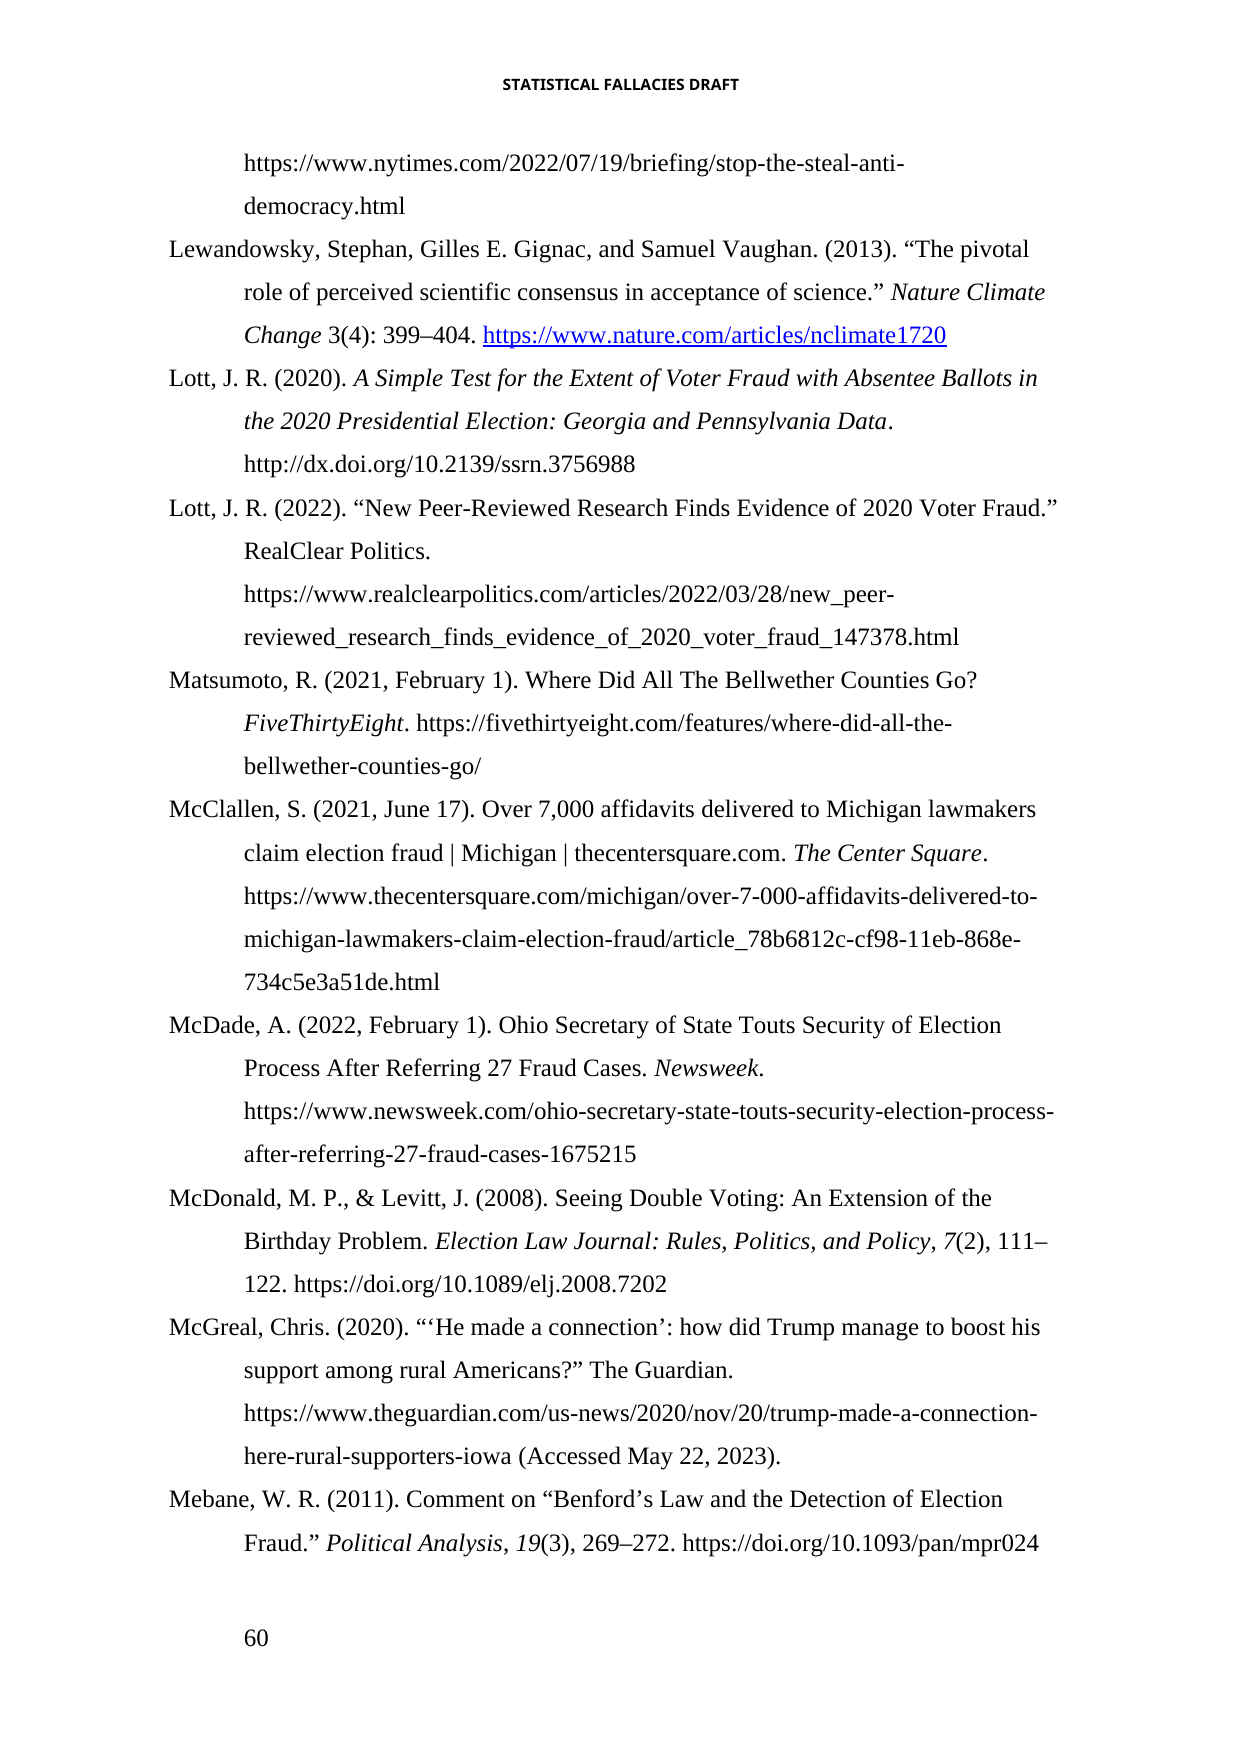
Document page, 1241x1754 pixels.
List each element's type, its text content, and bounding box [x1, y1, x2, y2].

text Lewandowsky, Stephan, Gilles E. Gignac, and Samuel Vaughan. (2013). “The pivotal role of perceived scientific consensus in acceptance of science.” Nature Climate Change 3(4): 399–404. https://www.nature.com/articles/nclimate1720 [169, 234, 1063, 349]
text Lott, J. R. (2022). “New Peer-Reviewed Research Finds Evidence of 2020 Voter Fraud.” RealClear Politics. https://www.realclearpolitics.com/articles/2022/03/28/new_peer-reviewed_research_finds_evidence_of_2020_voter_fraud_147378.html [169, 493, 1063, 651]
text Mebane, W. R. (2011). Comment on “Benford’s Law and the Detection of Election Fraud.” Political Analysis, 19(3), 269–272. https://doi.org/10.1093/pan/mpr024 [169, 1484, 1063, 1556]
text Matsumoto, R. (2021, February 1). Where Did All The Bellwether Counties Go? FiveThirtyEight. https://fivethirtyeight.com/features/where-did-all-the-bellwether-counties-go/ [169, 665, 1063, 780]
text McDonald, M. P., & Levitt, J. (2008). Seeing Double Voting: An Extension of the Birthday Problem. Election Law Journal: Rules, Politics, and Policy, 7(2), 111–122. https://doi.org/10.1089/elj.2008.7202 [169, 1183, 1063, 1298]
text McClallen, S. (2021, June 17). Over 7,000 affidavits delivered to Michigan lawmakers claim election fraud | Michigan | thecentersquare.com. The Center Square. https://www.thecentersquare.com/michigan/over-7-000-affidavits-delivered-to-michigan-lawmakers-claim-election-fraud/article_78b6812c-cf98-11eb-868e-734c5e3a51de.html [169, 794, 1063, 996]
text Lott, J. R. (2020). A Simple Test for the Extent of Voter Fraud with Absentee Ballots in the 2020 Presidential Election: Georgia and Pennsylvania Data. http://dx.doi.org/10.2139/ssrn.3756988 [169, 363, 1063, 478]
text McGreal, Chris. (2020). “‘He made a connection’: how did Trump manage to boost his support among rural Americans?” The Guardian. https://www.theguardian.com/us-news/2020/nov/20/trump-made-a-connection-here-rural-supporters-iowa (Accessed May 22, 2023). [169, 1312, 1063, 1470]
text McDade, A. (2022, February 1). Ohio Secretary of State Touts Security of Election Process After Referring 27 Fraud Cases. Newsweek. https://www.newsweek.com/ohio-secretary-state-touts-security-election-process-after-referring-27-fraud-cases-1675215 [169, 1010, 1063, 1168]
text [169, 148, 1063, 219]
